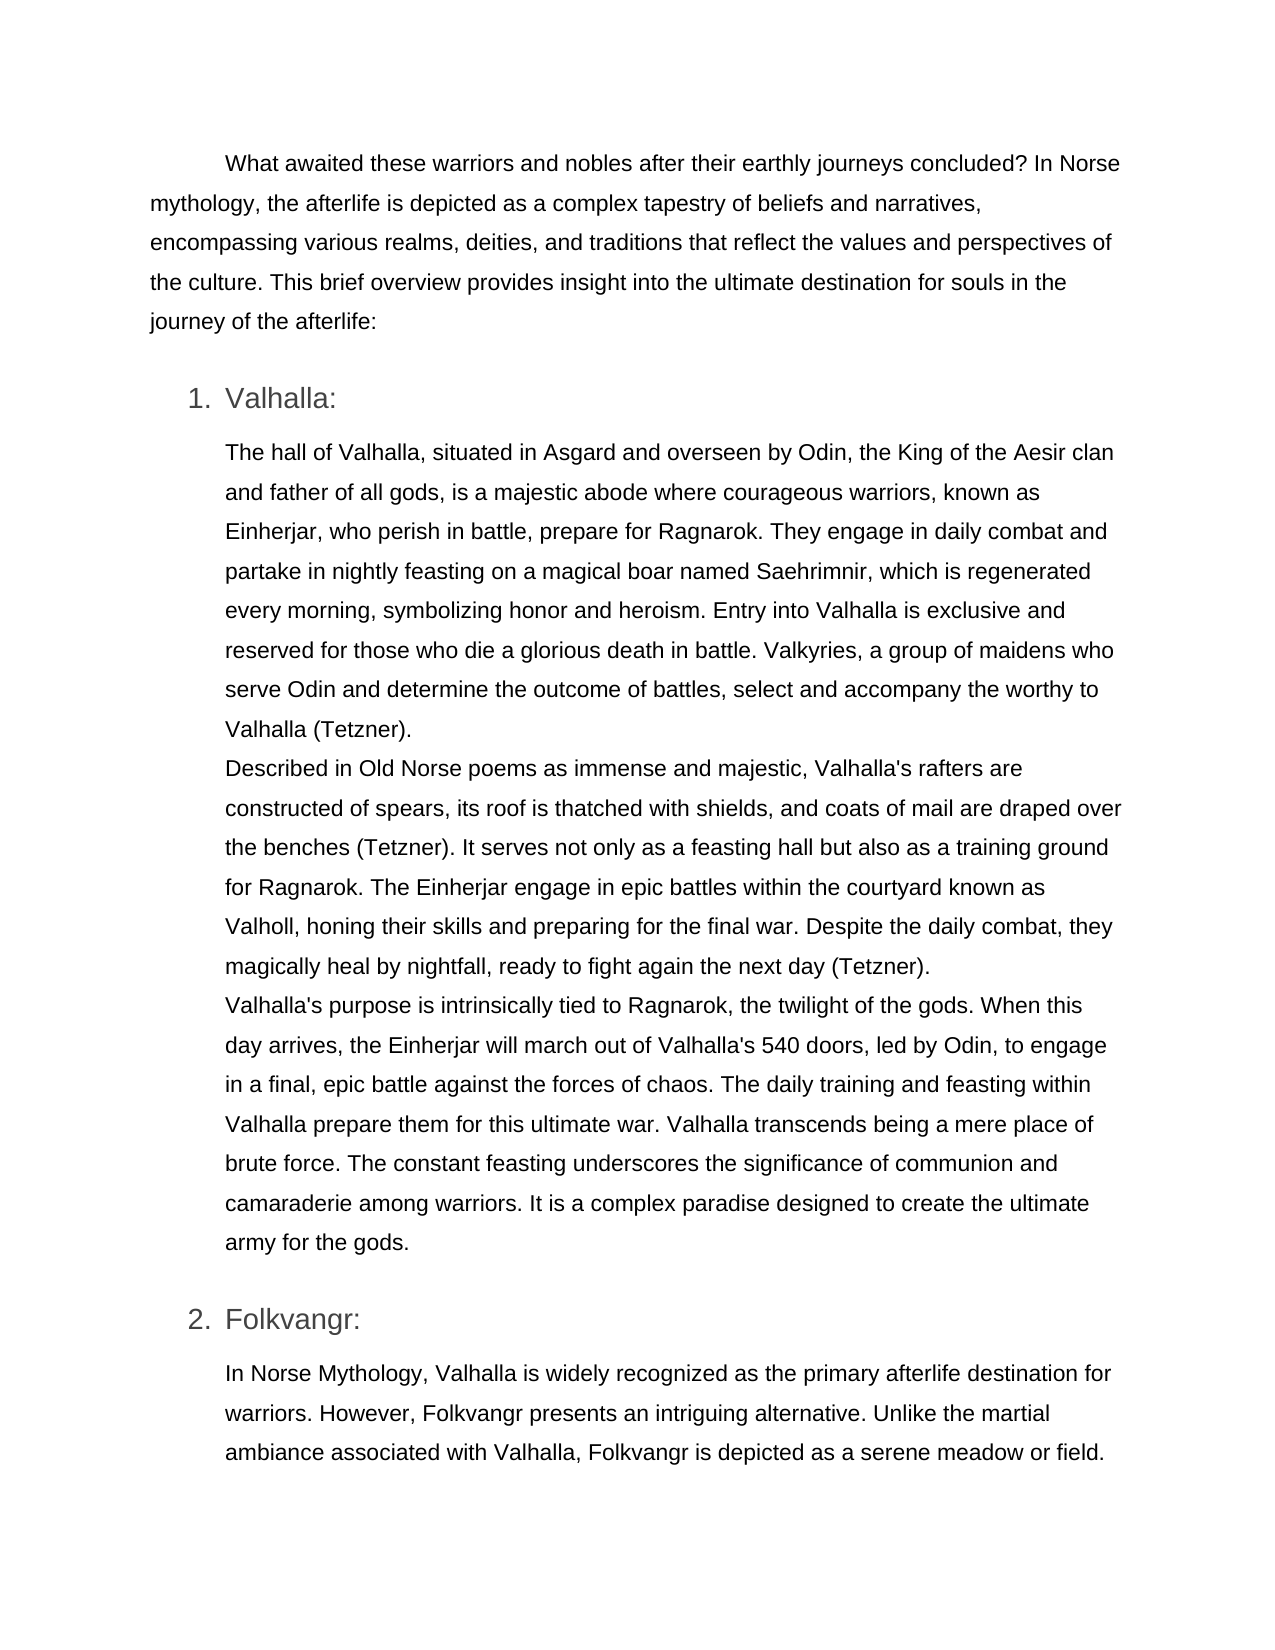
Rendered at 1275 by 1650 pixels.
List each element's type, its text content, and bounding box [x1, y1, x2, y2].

subtitle Folkvangr: [187, 1302, 1125, 1335]
text The hall of Valhalla, situated in Asgard and overseen by Odin, the King of the Aesir clan and father of all gods, is a majestic abode where courageous warriors, known as Einherjar, who perish in battle, prepare for Ragnarok. They engage in daily combat and partake in nightly feasting on a magical boar named Saehrimnir, which is regenerated every morning, symbolizing honor and heroism. Entry into Valhalla is exclusive and reserved for those who die a glorious death in battle. Valkyries, a group of maidens who serve Odin and determine the outcome of battles, select and accompany the worthy to Valhalla (Tetzner). [225, 439, 1125, 742]
text Valhalla's purpose is intrinsically tied to Ragnarok, the twilight of the gods. When this day arrives, the Einherjar will march out of Valhalla's 540 doors, led by Odin, to engage in a final, epic battle against the forces of chaos. The daily training and feasting within Valhalla prepare them for this ultimate war. Valhalla transcends being a mere place of brute force. The constant feasting underscores the significance of communion and camaraderie among warriors. It is a complex paradise designed to create the ultimate army for the gods. [225, 992, 1125, 1255]
text Described in Old Norse poems as immense and majestic, Valhalla's rafters are constructed of spears, its roof is thatched with shields, and coats of mail are draped over the benches (Tetzner). It serves not only as a feasting hall but also as a training ground for Ragnarok. The Einherjar engage in epic battles within the courtyard known as Valholl, honing their skills and preparing for the final war. Despite the daily combat, they magically heal by nightfall, ready to fight again the next day (Tetzner). [225, 755, 1125, 979]
subtitle Valhalla: [187, 381, 1125, 414]
text What awaited these warriors and nobles after their earthly journeys concluded? In Norse mythology, the afterlife is depicted as a complex tapestry of beliefs and narratives, encompassing various realms, deities, and traditions that reflect the values and perspectives of the culture. This brief overview provides insight into the ultimate destination for souls in the journey of the afterlife: [150, 150, 1125, 334]
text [225, 1360, 1125, 1466]
